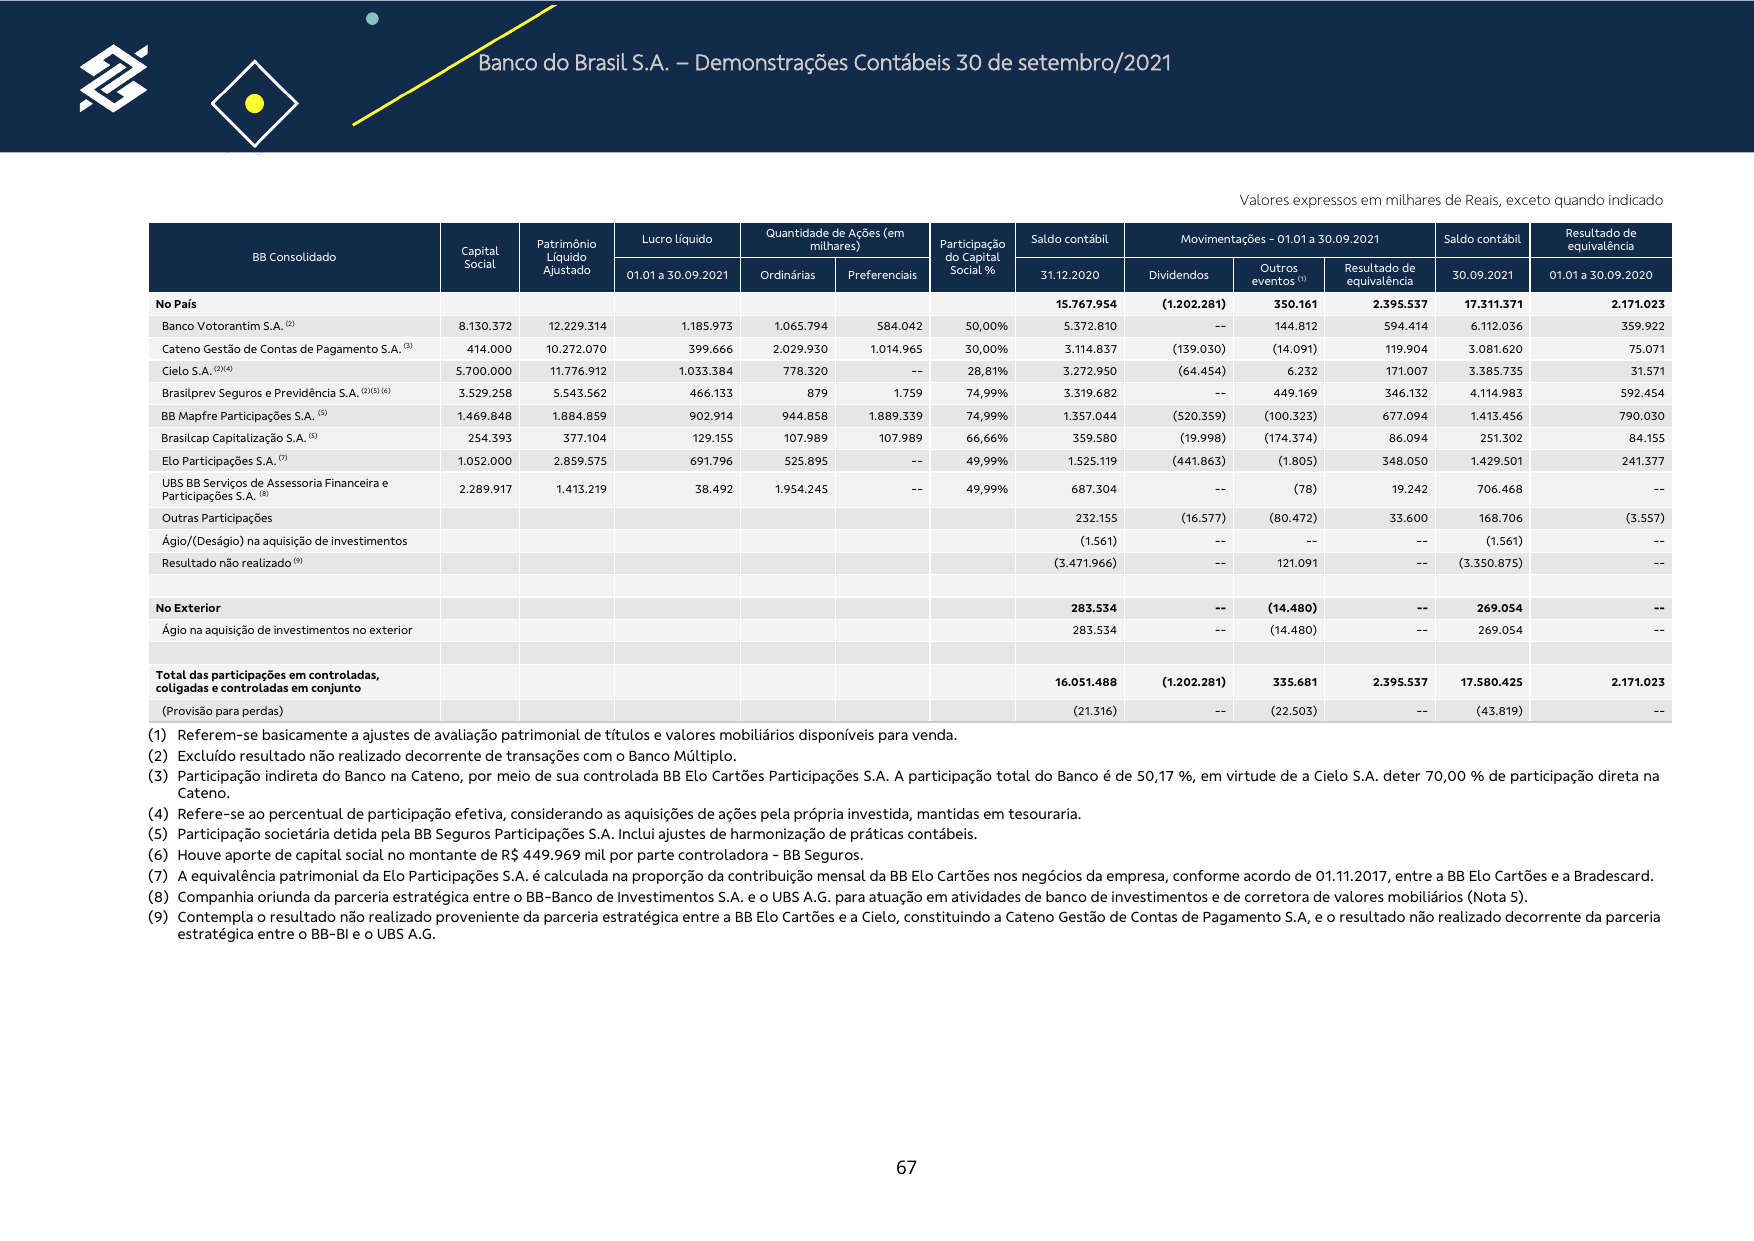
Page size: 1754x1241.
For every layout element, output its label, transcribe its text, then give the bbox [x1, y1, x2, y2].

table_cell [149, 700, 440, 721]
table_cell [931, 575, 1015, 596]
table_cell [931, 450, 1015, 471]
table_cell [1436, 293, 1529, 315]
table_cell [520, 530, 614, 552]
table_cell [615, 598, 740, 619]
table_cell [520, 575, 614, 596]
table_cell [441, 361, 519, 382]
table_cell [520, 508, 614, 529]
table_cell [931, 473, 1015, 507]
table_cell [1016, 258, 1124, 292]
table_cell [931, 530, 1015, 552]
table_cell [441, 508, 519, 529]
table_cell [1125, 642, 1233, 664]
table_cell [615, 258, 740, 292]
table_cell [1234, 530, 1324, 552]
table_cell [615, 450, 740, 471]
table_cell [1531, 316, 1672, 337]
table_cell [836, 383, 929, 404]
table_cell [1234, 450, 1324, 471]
picture [79, 44, 148, 113]
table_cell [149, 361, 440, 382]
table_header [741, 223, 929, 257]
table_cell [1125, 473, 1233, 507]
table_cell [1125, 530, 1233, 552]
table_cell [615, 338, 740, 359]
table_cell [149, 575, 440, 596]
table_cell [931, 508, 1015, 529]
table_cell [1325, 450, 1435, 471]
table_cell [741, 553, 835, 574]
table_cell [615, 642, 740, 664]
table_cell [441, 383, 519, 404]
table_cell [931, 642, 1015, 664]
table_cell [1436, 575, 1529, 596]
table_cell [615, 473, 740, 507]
text (6) Houve aporte de capital social no montante de R$ 449.969 mil por parte controladora - BB Seguros. [148, 847, 1665, 863]
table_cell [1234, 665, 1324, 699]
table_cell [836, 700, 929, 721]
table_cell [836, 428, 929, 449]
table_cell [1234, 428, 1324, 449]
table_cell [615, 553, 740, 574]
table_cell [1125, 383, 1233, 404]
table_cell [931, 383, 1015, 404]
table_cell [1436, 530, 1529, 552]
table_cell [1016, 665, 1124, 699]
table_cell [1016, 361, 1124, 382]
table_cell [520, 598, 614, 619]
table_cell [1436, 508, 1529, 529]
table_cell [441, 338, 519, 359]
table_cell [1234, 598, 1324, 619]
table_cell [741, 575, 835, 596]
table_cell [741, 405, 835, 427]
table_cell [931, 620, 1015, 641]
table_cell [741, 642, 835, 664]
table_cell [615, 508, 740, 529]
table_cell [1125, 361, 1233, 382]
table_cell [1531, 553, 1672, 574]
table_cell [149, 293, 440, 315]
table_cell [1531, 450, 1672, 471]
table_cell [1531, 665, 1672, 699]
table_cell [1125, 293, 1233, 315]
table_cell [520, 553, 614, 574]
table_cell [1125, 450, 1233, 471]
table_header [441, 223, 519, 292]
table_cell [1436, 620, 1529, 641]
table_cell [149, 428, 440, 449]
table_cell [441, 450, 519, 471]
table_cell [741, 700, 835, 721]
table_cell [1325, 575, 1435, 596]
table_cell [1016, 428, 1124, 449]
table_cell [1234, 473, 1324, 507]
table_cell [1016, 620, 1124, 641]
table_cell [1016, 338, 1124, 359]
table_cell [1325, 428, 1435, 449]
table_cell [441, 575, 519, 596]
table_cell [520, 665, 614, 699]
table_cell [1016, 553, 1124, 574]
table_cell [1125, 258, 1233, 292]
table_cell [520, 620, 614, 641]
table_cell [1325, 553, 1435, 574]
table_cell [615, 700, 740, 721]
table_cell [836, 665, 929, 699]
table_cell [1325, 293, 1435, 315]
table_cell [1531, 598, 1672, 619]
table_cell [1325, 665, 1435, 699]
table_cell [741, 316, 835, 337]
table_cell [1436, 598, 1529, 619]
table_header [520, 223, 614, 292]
text (3) Participação indireta do Banco na Cateno, por meio de sua controlada BB Elo Cartões Participações S.A. A participação total do Banco é de 50,17 %, em virtude de a Cielo S.A. deter 70,00 % de participação direta na Cateno. [148, 768, 1665, 801]
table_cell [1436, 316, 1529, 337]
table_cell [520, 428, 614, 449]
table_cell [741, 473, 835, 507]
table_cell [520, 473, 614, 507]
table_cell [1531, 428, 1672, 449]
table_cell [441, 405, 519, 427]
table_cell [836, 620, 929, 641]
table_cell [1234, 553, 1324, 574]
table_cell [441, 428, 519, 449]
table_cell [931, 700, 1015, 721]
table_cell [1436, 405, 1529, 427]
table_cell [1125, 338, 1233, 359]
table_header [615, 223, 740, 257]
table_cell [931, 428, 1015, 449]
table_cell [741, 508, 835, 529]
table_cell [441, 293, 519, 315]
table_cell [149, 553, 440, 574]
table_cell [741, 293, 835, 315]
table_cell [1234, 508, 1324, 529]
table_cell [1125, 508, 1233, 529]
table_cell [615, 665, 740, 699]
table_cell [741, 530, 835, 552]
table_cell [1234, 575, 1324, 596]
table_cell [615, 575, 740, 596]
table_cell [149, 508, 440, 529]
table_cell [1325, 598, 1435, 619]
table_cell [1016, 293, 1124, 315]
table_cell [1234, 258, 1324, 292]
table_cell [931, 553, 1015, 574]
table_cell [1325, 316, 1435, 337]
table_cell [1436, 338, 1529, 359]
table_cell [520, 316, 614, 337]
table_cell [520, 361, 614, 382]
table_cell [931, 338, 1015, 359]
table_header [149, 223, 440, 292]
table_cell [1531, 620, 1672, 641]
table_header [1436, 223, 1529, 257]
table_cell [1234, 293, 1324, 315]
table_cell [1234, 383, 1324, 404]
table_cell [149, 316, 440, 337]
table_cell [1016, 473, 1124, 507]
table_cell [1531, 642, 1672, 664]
picture [210, 5, 588, 148]
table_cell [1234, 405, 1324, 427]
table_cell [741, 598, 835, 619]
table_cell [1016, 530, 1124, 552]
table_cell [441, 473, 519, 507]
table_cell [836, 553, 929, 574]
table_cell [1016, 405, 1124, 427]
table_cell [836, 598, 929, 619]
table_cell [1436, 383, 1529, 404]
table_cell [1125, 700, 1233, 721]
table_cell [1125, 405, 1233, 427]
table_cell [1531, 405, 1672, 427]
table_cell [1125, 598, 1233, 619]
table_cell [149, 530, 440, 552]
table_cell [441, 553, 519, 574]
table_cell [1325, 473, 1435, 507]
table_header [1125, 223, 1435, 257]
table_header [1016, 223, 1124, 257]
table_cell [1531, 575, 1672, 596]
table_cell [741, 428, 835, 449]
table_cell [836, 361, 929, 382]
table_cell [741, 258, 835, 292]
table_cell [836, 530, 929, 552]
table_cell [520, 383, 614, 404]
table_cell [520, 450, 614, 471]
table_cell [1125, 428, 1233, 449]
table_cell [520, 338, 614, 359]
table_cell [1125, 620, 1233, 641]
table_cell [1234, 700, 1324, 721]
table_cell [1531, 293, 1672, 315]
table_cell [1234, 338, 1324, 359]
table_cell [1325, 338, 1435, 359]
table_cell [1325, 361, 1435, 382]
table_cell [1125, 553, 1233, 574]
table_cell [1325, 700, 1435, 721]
text (5) Participação societária detida pela BB Seguros Participações S.A. Inclui ajustes de harmonização de práticas contábeis. [148, 826, 1665, 843]
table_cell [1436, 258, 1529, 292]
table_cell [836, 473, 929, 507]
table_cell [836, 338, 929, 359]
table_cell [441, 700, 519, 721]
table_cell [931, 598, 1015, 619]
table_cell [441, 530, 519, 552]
text (7) A equivalência patrimonial da Elo Participações S.A. é calculada na proporção da contribuição mensal da BB Elo Cartões nos negócios da empresa, conforme acordo de 01.11.2017, entre a BB Elo Cartões e a Bradescard. [148, 868, 1665, 884]
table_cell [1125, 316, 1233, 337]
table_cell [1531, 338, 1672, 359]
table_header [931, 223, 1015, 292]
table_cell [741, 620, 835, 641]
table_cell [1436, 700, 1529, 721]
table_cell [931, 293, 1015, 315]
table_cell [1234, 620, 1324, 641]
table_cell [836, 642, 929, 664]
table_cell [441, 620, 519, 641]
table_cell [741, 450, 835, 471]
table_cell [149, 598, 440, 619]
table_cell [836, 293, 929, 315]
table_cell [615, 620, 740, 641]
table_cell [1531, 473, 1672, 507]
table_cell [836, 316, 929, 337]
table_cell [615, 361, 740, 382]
text (8) Companhia oriunda da parceria estratégica entre o BB-Banco de Investimentos S.A. e o UBS A.G. para atuação em atividades de banco de investimentos e de corretora de valores mobiliários (Nota 5). [148, 888, 1665, 905]
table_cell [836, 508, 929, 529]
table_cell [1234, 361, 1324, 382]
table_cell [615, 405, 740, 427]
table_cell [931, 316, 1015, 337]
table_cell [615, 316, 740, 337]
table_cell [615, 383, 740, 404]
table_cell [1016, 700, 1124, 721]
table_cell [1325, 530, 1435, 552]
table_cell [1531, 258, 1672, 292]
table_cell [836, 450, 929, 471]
text (1) Referem-se basicamente a ajustes de avaliação patrimonial de títulos e valores mobiliários disponíveis para venda. [148, 727, 1665, 743]
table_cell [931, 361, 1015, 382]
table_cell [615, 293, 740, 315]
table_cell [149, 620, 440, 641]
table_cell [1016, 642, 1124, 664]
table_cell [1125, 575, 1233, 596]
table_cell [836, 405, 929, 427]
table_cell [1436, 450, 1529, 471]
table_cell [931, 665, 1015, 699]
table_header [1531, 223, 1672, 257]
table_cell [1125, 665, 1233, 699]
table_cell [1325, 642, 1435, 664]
text (4) Refere-se ao percentual de participação efetiva, considerando as aquisições de ações pela própria investida, mantidas em tesouraria. [148, 805, 1665, 822]
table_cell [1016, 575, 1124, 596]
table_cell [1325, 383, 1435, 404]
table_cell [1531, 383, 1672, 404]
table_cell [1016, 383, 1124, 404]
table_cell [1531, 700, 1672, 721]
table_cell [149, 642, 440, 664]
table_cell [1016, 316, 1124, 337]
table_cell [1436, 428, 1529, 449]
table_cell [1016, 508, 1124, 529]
text (2) Excluído resultado não realizado decorrente de transações com o Banco Múltiplo. [148, 747, 1665, 764]
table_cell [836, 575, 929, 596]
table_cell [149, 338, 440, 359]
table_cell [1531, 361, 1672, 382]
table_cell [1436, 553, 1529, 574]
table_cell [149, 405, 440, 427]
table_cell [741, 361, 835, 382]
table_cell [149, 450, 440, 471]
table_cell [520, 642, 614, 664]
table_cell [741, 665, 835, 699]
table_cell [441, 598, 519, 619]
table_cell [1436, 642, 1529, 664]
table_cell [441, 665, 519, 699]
text (9) Contempla o resultado não realizado proveniente da parceria estratégica entre a BB Elo Cartões e a Cielo, constituindo a Cateno Gestão de Contas de Pagamento S.A, e o resultado não realizado decorrente da parceria estratégica entre o BB-BI e o UBS A.G. [148, 909, 1665, 942]
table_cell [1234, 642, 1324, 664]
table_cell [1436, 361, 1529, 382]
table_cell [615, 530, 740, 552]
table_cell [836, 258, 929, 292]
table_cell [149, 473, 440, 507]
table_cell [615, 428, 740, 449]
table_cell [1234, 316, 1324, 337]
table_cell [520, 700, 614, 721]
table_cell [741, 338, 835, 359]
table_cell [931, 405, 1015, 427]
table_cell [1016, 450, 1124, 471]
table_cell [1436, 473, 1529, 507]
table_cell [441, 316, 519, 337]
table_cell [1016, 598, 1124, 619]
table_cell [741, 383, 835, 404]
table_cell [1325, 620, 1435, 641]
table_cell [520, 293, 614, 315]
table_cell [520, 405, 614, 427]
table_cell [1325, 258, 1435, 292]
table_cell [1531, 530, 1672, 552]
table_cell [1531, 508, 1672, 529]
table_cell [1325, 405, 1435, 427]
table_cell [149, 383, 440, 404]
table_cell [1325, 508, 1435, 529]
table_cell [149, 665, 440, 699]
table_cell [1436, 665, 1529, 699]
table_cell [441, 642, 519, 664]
